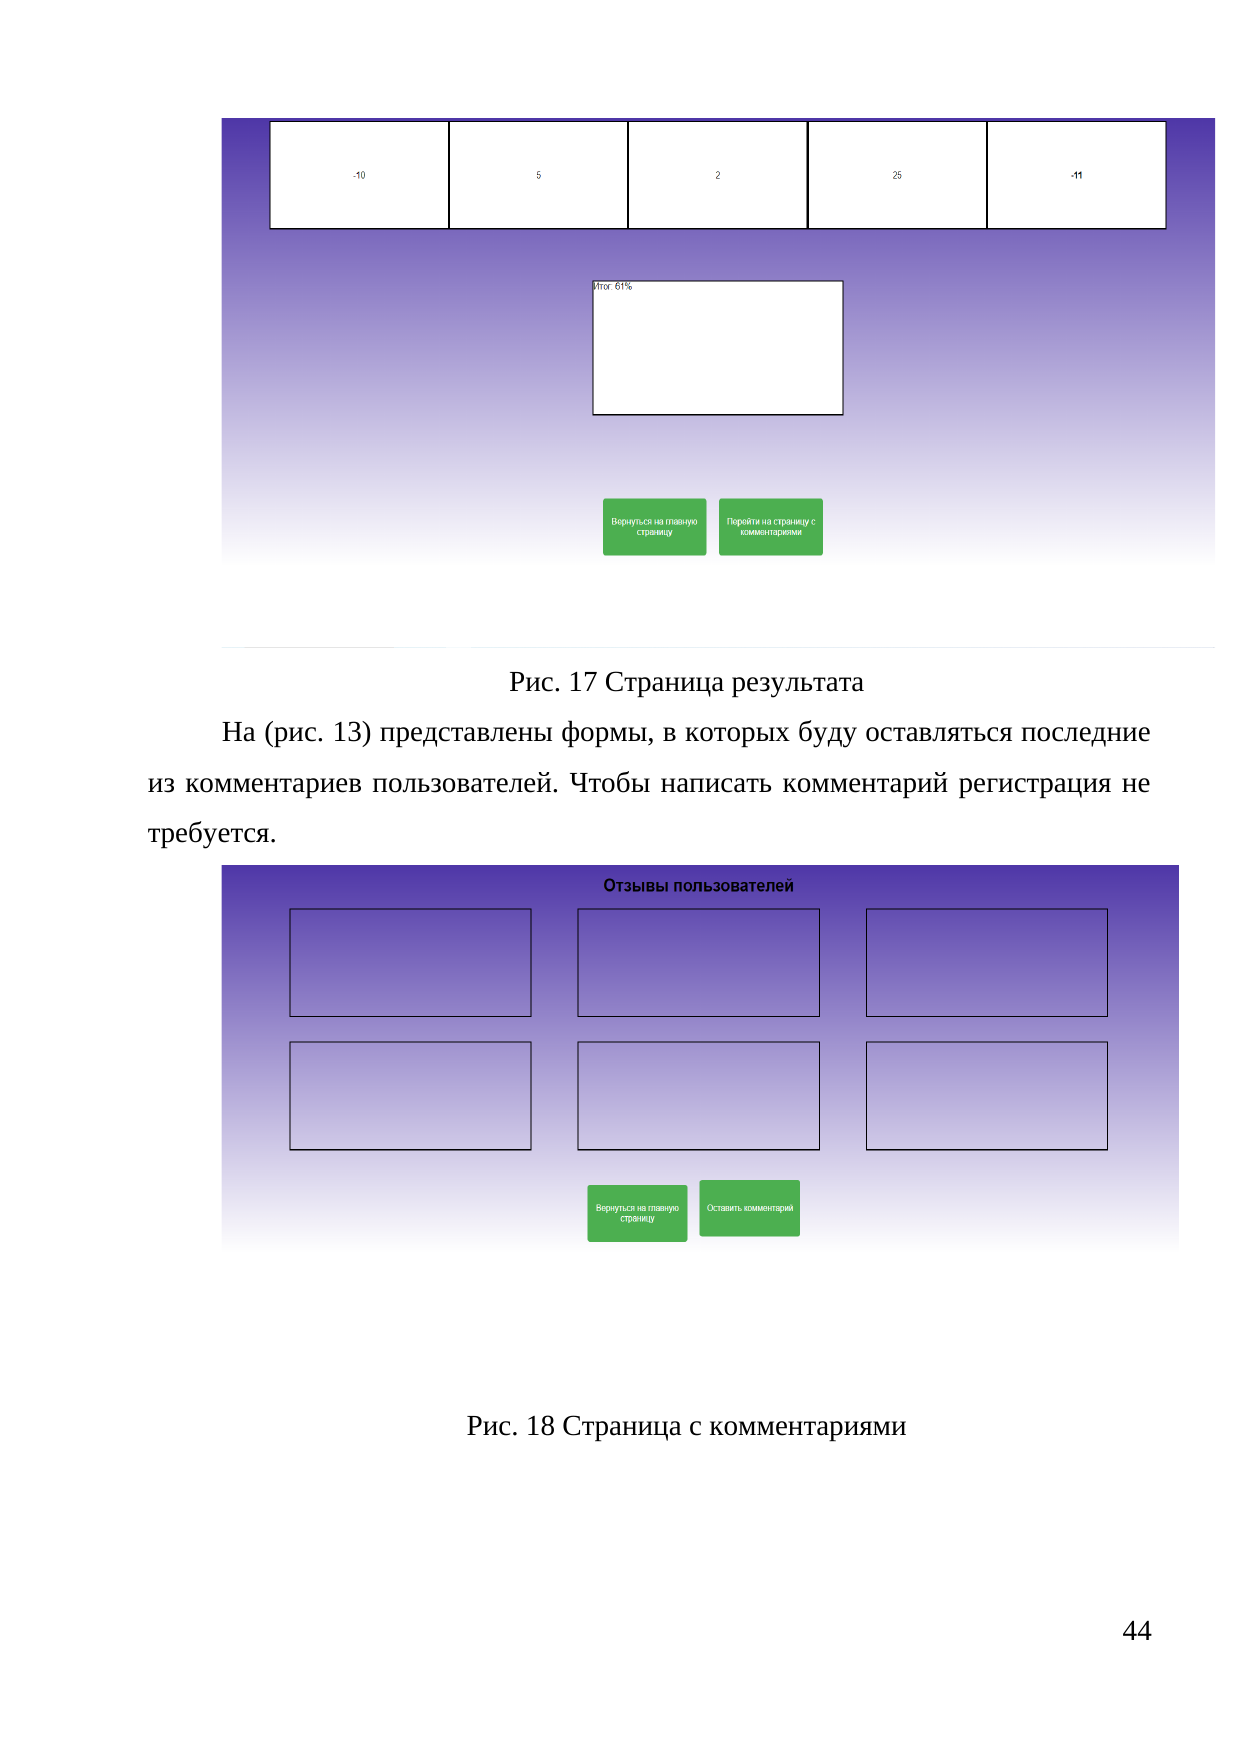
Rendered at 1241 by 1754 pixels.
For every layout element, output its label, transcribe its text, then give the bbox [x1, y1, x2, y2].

text На (рис. 13) представлены формы, в которых буду оставляться последние из комментариев пользователей. Чтобы написать комментарий регистрация не требуется. [148, 714, 1152, 848]
text Рис. 17 Страница результата [148, 664, 1152, 698]
text Рис. 18 Страница с комментариями [148, 1408, 1152, 1442]
picture [221, 865, 1179, 1392]
picture [221, 118, 1216, 648]
